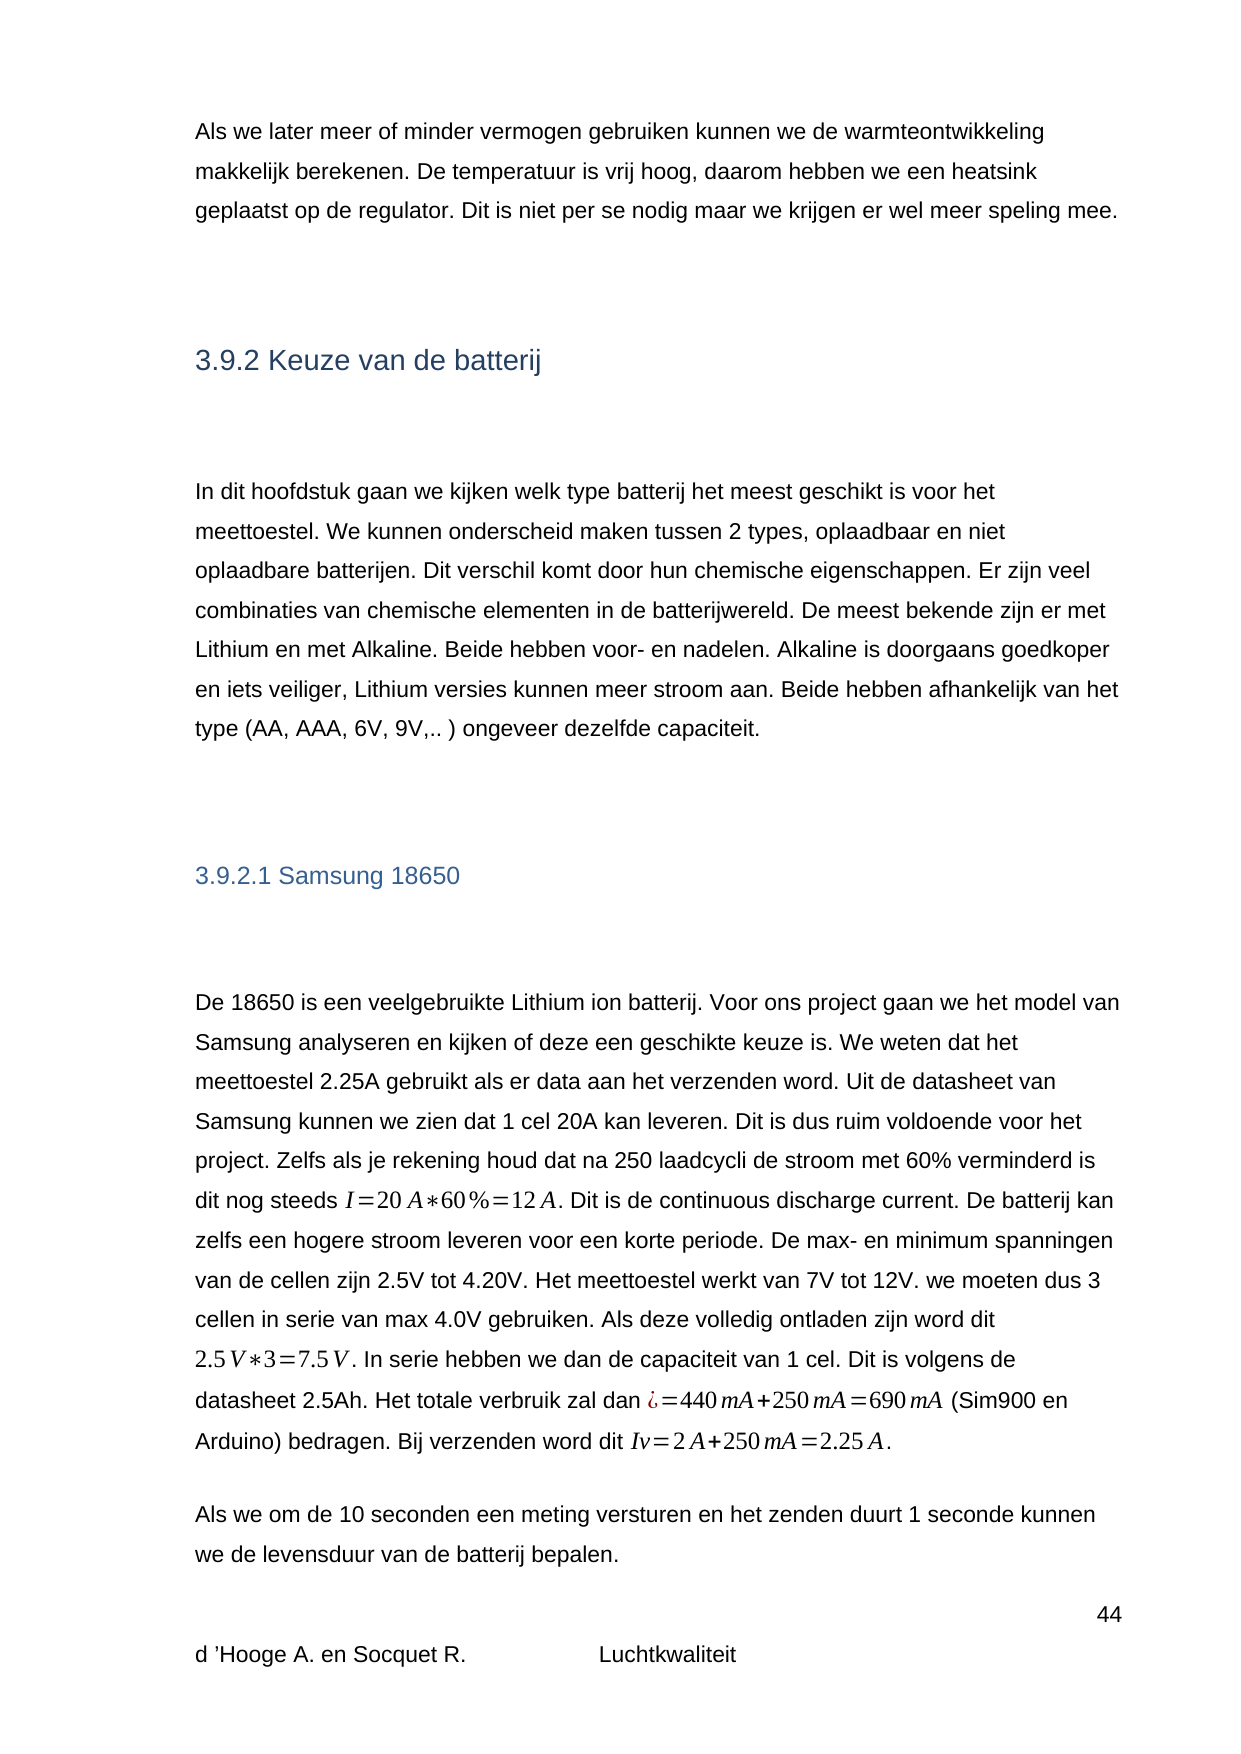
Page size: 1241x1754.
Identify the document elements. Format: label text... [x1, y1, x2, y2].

text Als we om de 10 seconden een meting versturen en het zenden duurt 1 seconde kunnen we de levensduur van de batterij bepalen. [195, 1501, 1122, 1567]
subtitle 3.9.2 Keuze van de batterij [195, 343, 1122, 376]
subtitle 3.9.2.1 Samsung 18650 [195, 861, 1122, 889]
text De 18650 is een veelgebruikte Lithium ion batterij. Voor ons project gaan we het model van Samsung analyseren en kijken of deze een geschikte keuze is. We weten dat het meettoestel 2.25A gebruikt als er data aan het verzenden word. Uit de datasheet van Samsung kunnen we zien dat 1 cel 20A kan leveren. Dit is dus ruim voldoende voor het project. Zelfs als je rekening houd dat na 250 laadcycli de stroom met 60% verminderd is dit nog steeds . Dit is de continuous discharge current. De batterij kan zelfs een hogere stroom leveren voor een korte periode. De max- en minimum spanningen van de cellen zijn 2.5V tot 4.20V. Het meettoestel werkt van 7V tot 12V. we moeten dus 3 cellen in serie van max 4.0V gebruiken. Als deze volledig ontladen zijn word dit . In serie hebben we dan de capaciteit van 1 cel. Dit is volgens de datasheet 2.5Ah. Het totale verbruik zal dan (Sim900 en Arduino) bedragen. Bij verzenden word dit . [195, 989, 1122, 1455]
text Als we later meer of minder vermogen gebruiken kunnen we de warmteontwikkeling makkelijk berekenen. De temperatuur is vrij hoog, daarom hebben we een heatsink geplaatst op de regulator. Dit is niet per se nodig maar we krijgen er wel meer speling mee. [195, 118, 1122, 223]
text In dit hoofdstuk gaan we kijken welk type batterij het meest geschikt is voor het meettoestel. We kunnen onderscheid maken tussen 2 types, oplaadbaar en niet oplaadbare batterijen. Dit verschil komt door hun chemische eigenschappen. Er zijn veel combinaties van chemische elementen in de batterijwereld. De meest bekende zijn er met Lithium en met Alkaline. Beide hebben voor- en nadelen. Alkaline is doorgaans goedkoper en iets veiliger, Lithium versies kunnen meer stroom aan. Beide hebben afhankelijk van het type (AA, AAA, 6V, 9V,.. ) ongeveer dezelfde capaciteit. [195, 478, 1122, 742]
